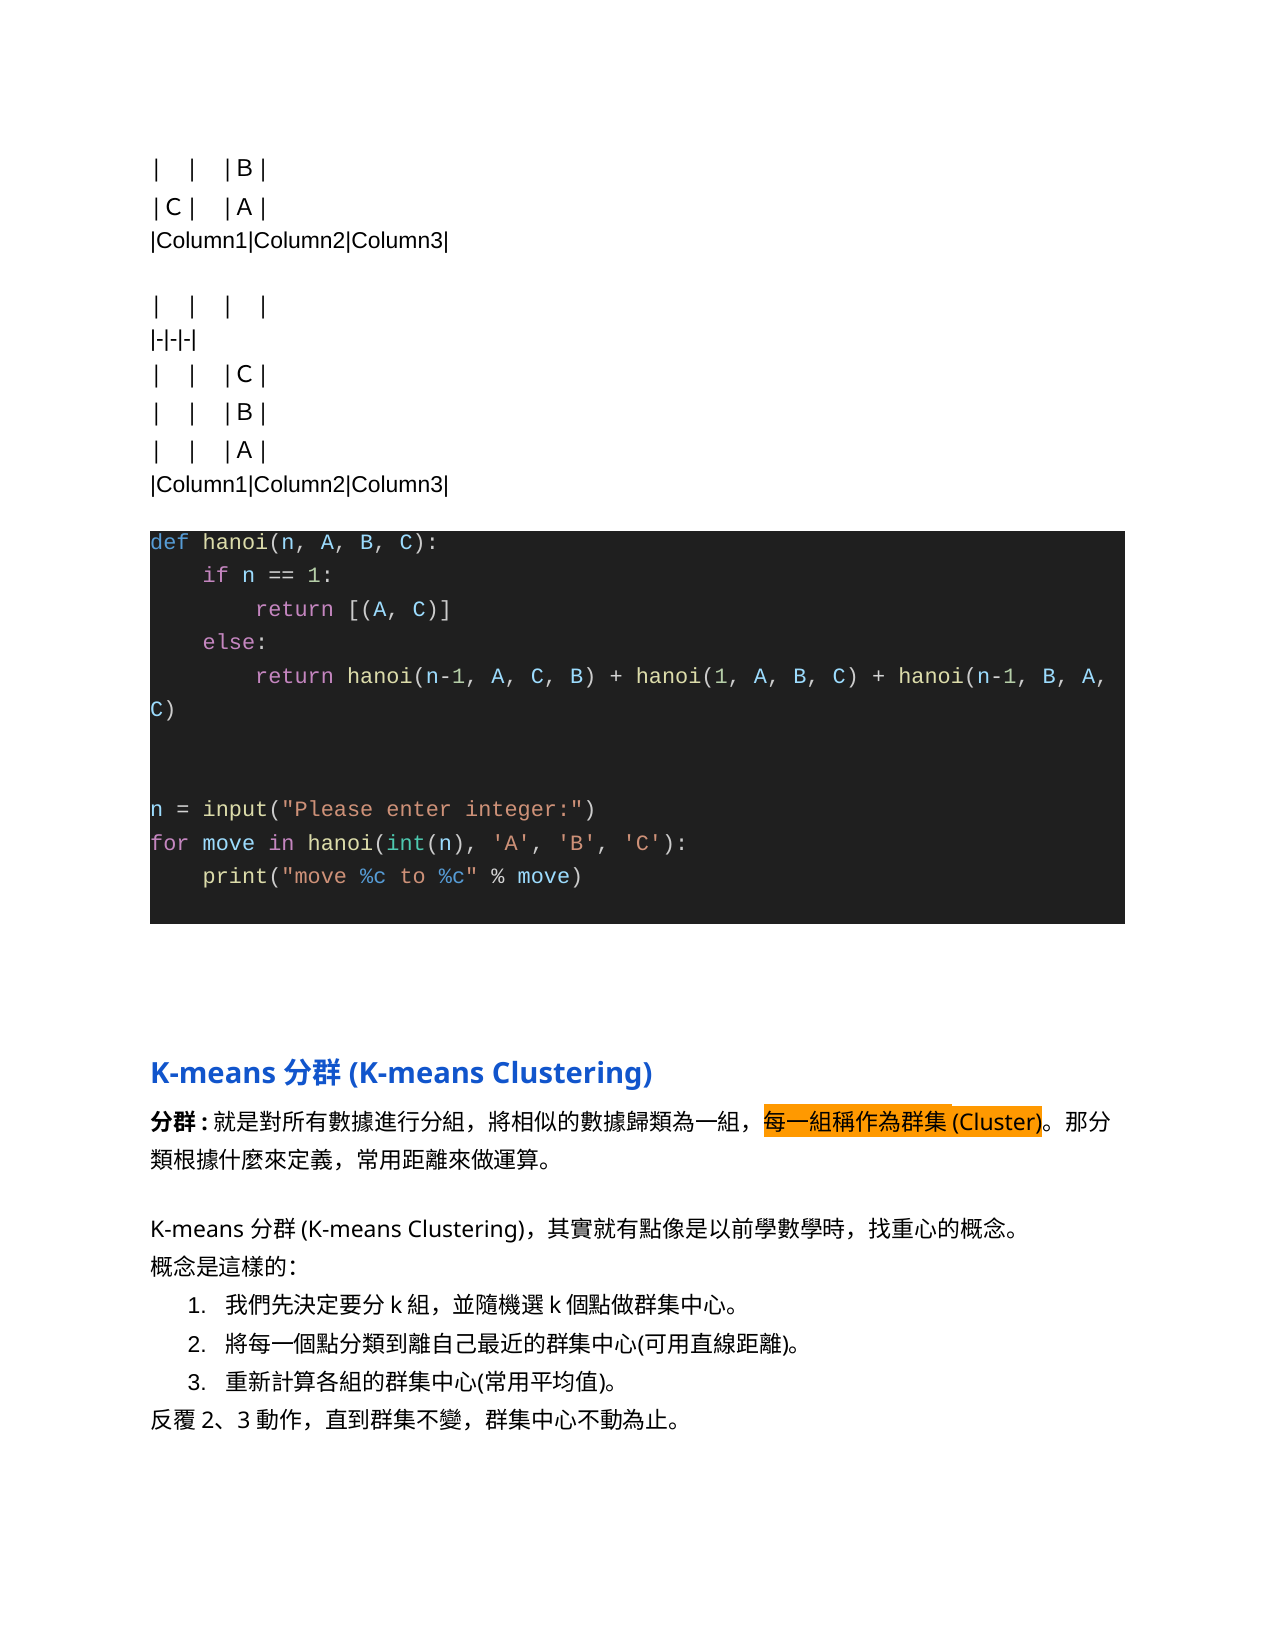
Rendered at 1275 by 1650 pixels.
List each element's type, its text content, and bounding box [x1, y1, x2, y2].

text |Column1|Column2|Column3| [150, 227, 1125, 253]
text print("move %c to %c" % move) [150, 865, 1125, 890]
text if n == 1: [150, 564, 1125, 589]
text def hanoi(n, A, B, C): [150, 531, 1125, 556]
text return hanoi(n-1, A, C, B) + hanoi(1, A, B, C) + hanoi(n-1, B, A, C) [150, 665, 1125, 723]
text return [(A, C)] [150, 598, 1125, 623]
text |-|-|-| [150, 325, 1125, 352]
text n = input("Please enter integer:") [150, 798, 1125, 823]
text for move in hanoi(int(n), 'A', 'B', 'C'): [150, 832, 1125, 857]
text |Column1|Column2|Column3| [150, 471, 1125, 497]
text else: [150, 631, 1125, 656]
